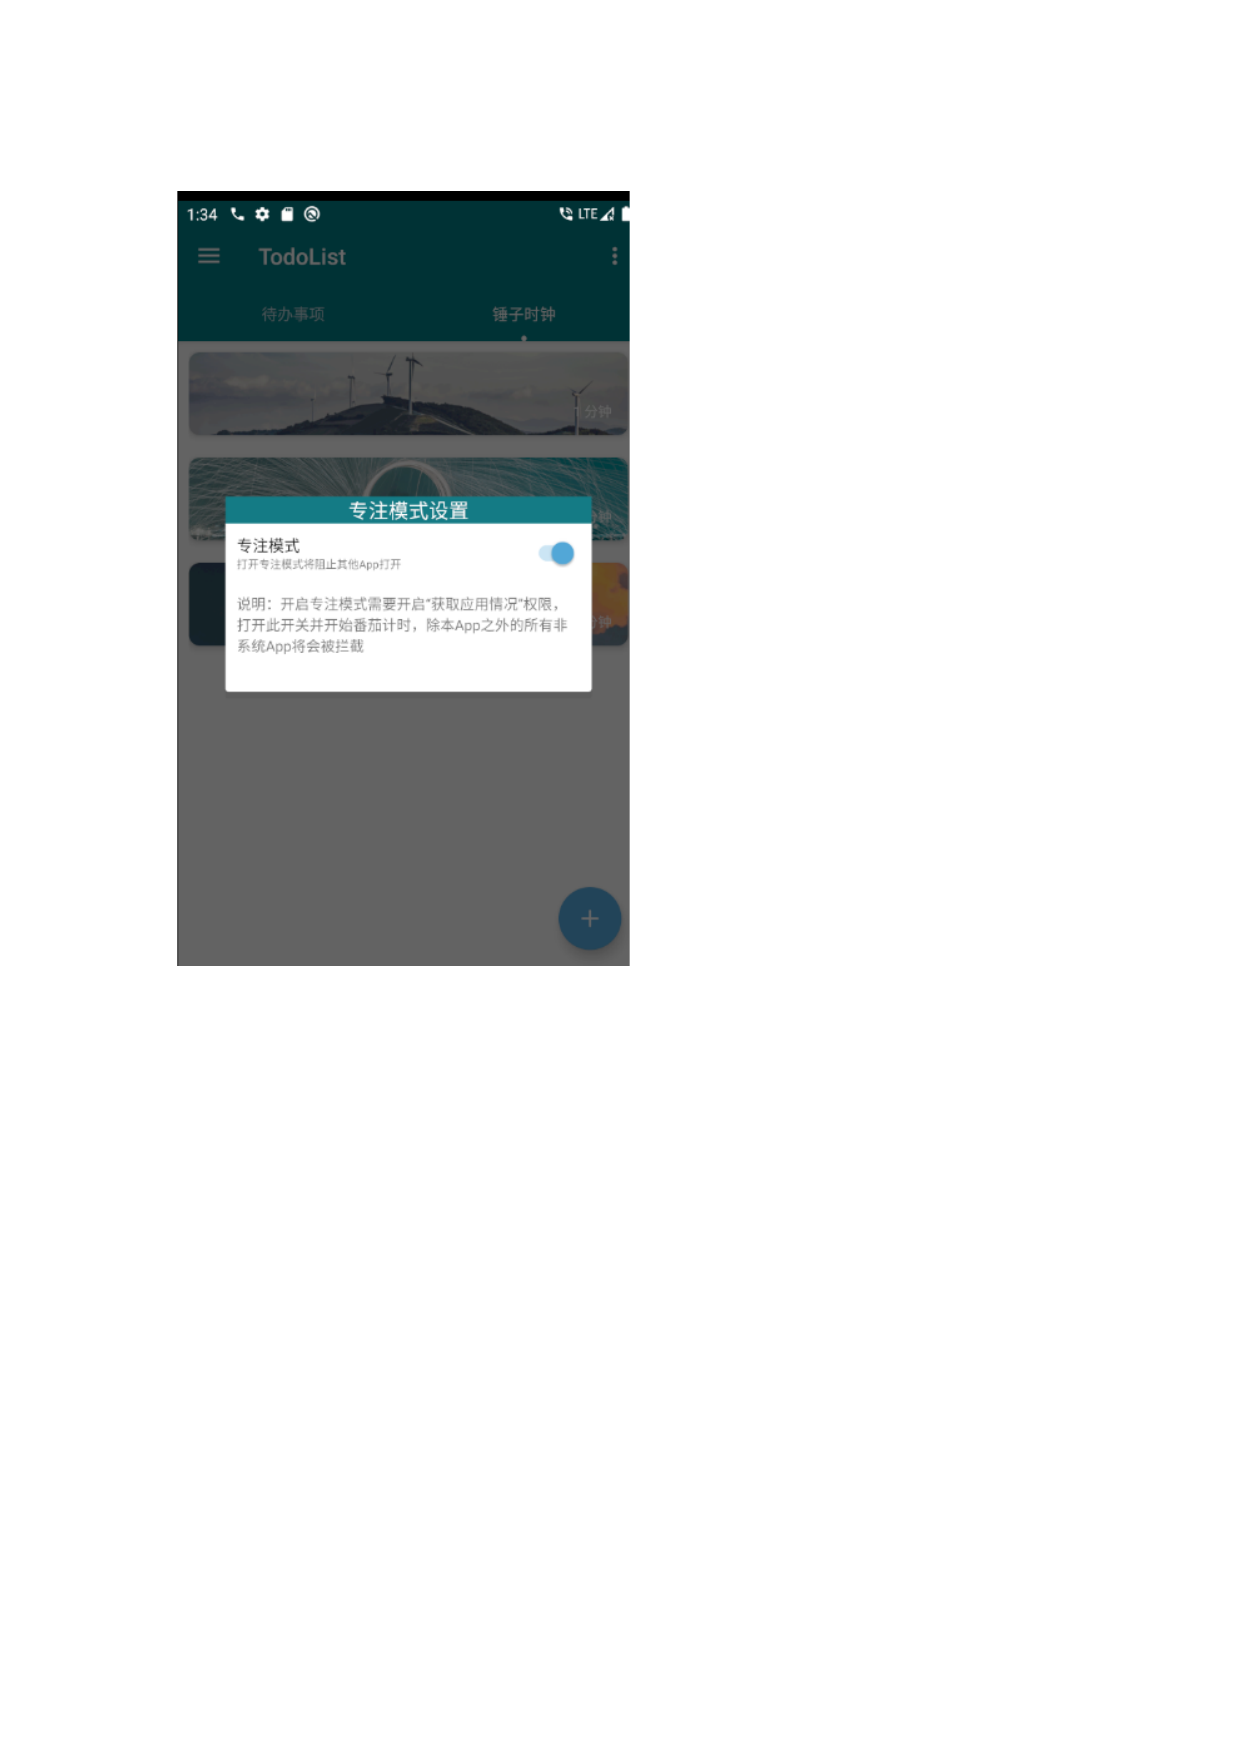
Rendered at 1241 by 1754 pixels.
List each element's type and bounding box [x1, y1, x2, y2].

picture [177, 191, 630, 966]
